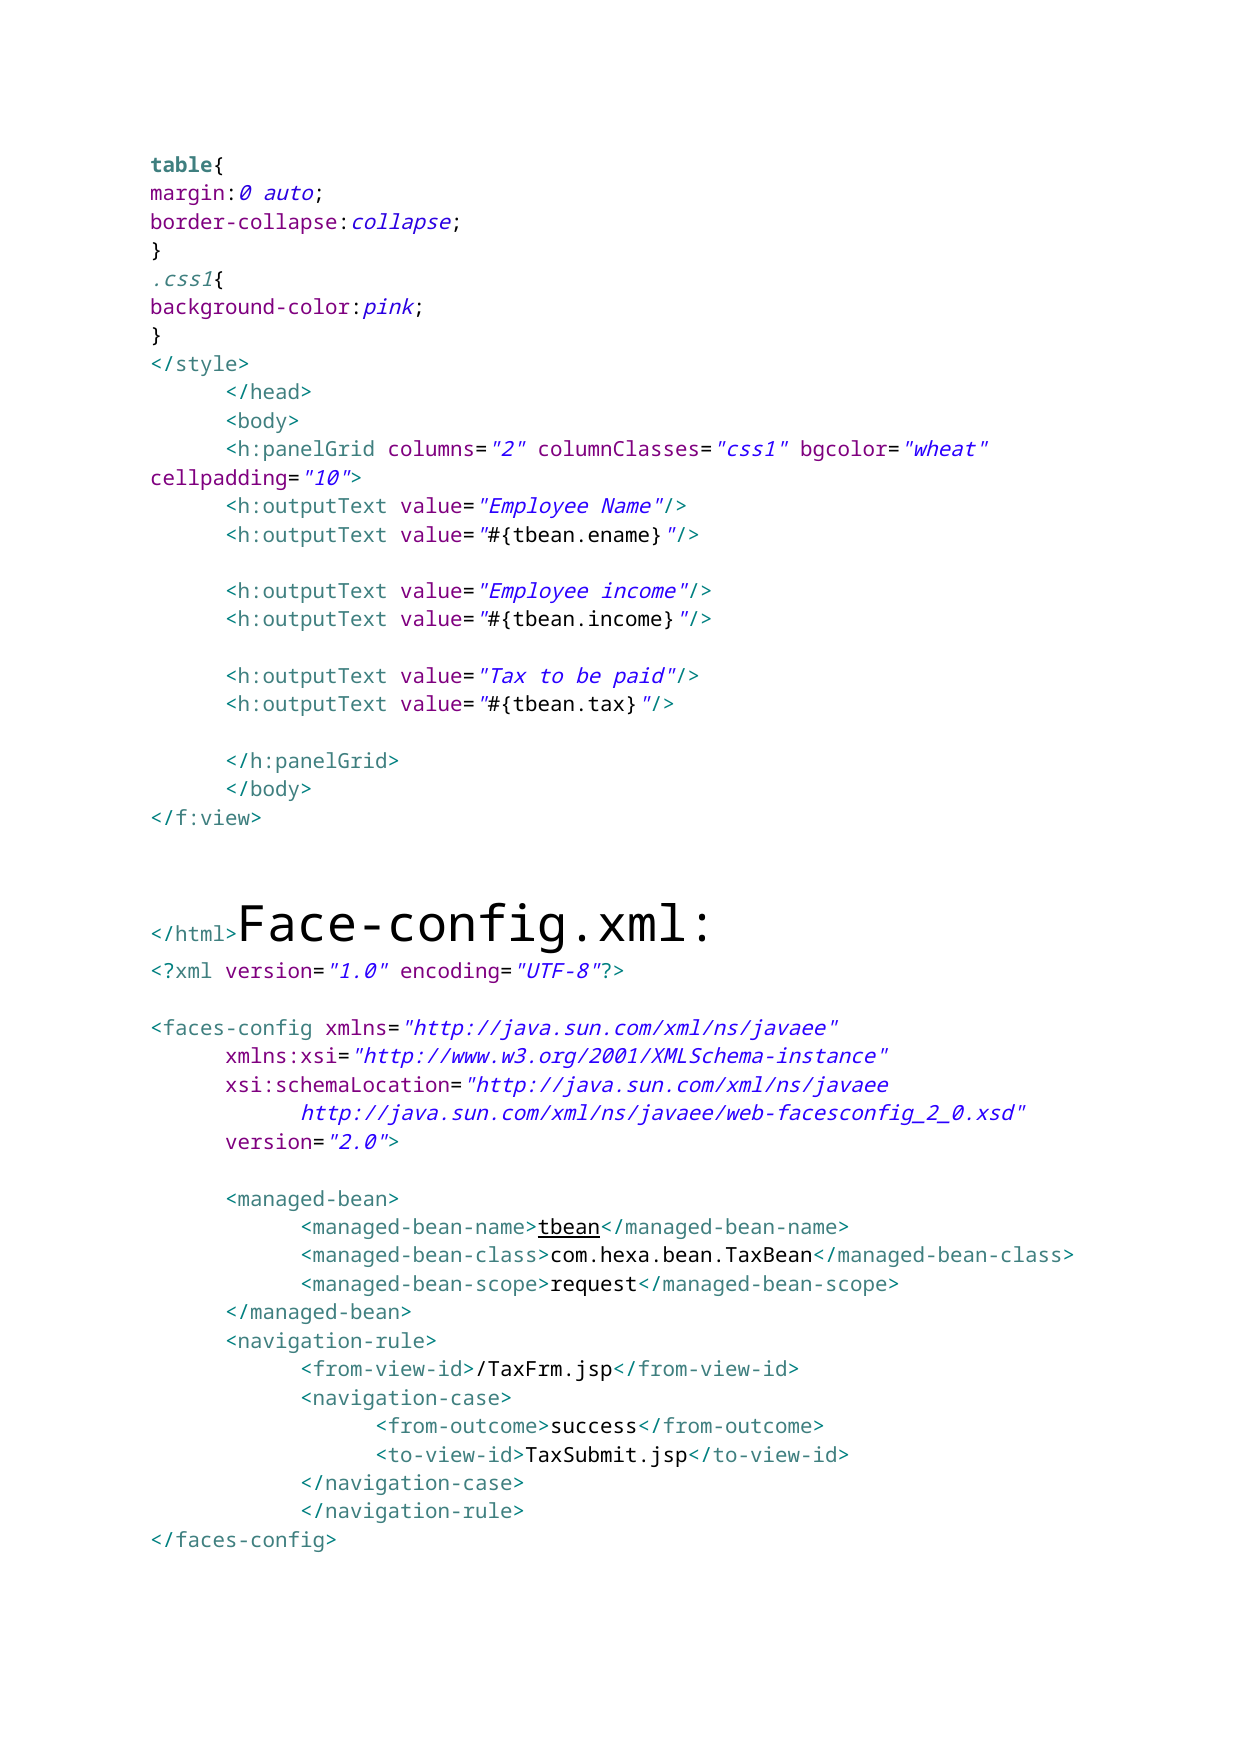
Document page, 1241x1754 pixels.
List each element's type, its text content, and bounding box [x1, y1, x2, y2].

text </html>Face-config.xml: [150, 888, 1090, 956]
text <managed-bean> [150, 1184, 1090, 1212]
text <from-view-id>/TaxFrm.jsp</from-view-id> [150, 1354, 1090, 1383]
text background-color:pink; [150, 292, 1090, 321]
text http://java.sun.com/xml/ns/javaee/web-facesconfig_2_0.xsd" [150, 1098, 1090, 1127]
text <faces-config xmlns="http://java.sun.com/xml/ns/javaee" [150, 1013, 1090, 1042]
text <navigation-rule> [150, 1326, 1090, 1354]
text </managed-bean> [150, 1297, 1090, 1326]
text </navigation-case> [150, 1468, 1090, 1497]
text table{ [150, 150, 1090, 178]
text <navigation-case> [150, 1383, 1090, 1411]
text <body> [150, 406, 1090, 434]
text <h:outputText value="Employee Name"/> [150, 491, 1090, 520]
text <?xml version="1.0" encoding="UTF-8"?> [150, 956, 1090, 985]
text <h:outputText value="#{tbean.tax}"/> [150, 689, 1090, 718]
text .css1{ [150, 264, 1090, 292]
text </navigation-rule> [150, 1497, 1090, 1525]
text <to-view-id>TaxSubmit.jsp</to-view-id> [150, 1440, 1090, 1468]
text } [150, 235, 1090, 264]
text xsi:schemaLocation="http://java.sun.com/xml/ns/javaee [150, 1070, 1090, 1098]
text <from-outcome>success</from-outcome> [150, 1411, 1090, 1440]
text </body> [150, 774, 1090, 803]
text <h:panelGrid columns="2" columnClasses="css1" bgcolor="wheat" cellpadding="10"> [150, 434, 1090, 491]
text margin:0 auto; [150, 178, 1090, 207]
text <managed-bean-scope>request</managed-bean-scope> [150, 1269, 1090, 1297]
text <managed-bean-name>tbean</managed-bean-name> [150, 1212, 1090, 1241]
text </f:view> [150, 803, 1090, 831]
text border-collapse:collapse; [150, 207, 1090, 235]
text </faces-config> [150, 1525, 1090, 1553]
text </style> [150, 349, 1090, 377]
text <h:outputText value="Employee income"/> [150, 576, 1090, 604]
text xmlns:xsi="http://www.w3.org/2001/XMLSchema-instance" [150, 1042, 1090, 1070]
text } [150, 321, 1090, 349]
text </h:panelGrid> [150, 746, 1090, 774]
text <h:outputText value="#{tbean.ename}"/> [150, 520, 1090, 548]
text version="2.0"> [150, 1127, 1090, 1155]
text <managed-bean-class>com.hexa.bean.TaxBean</managed-bean-class> [150, 1241, 1090, 1269]
text <h:outputText value="#{tbean.income}"/> [150, 604, 1090, 633]
text <h:outputText value="Tax to be paid"/> [150, 661, 1090, 689]
text </head> [150, 377, 1090, 406]
